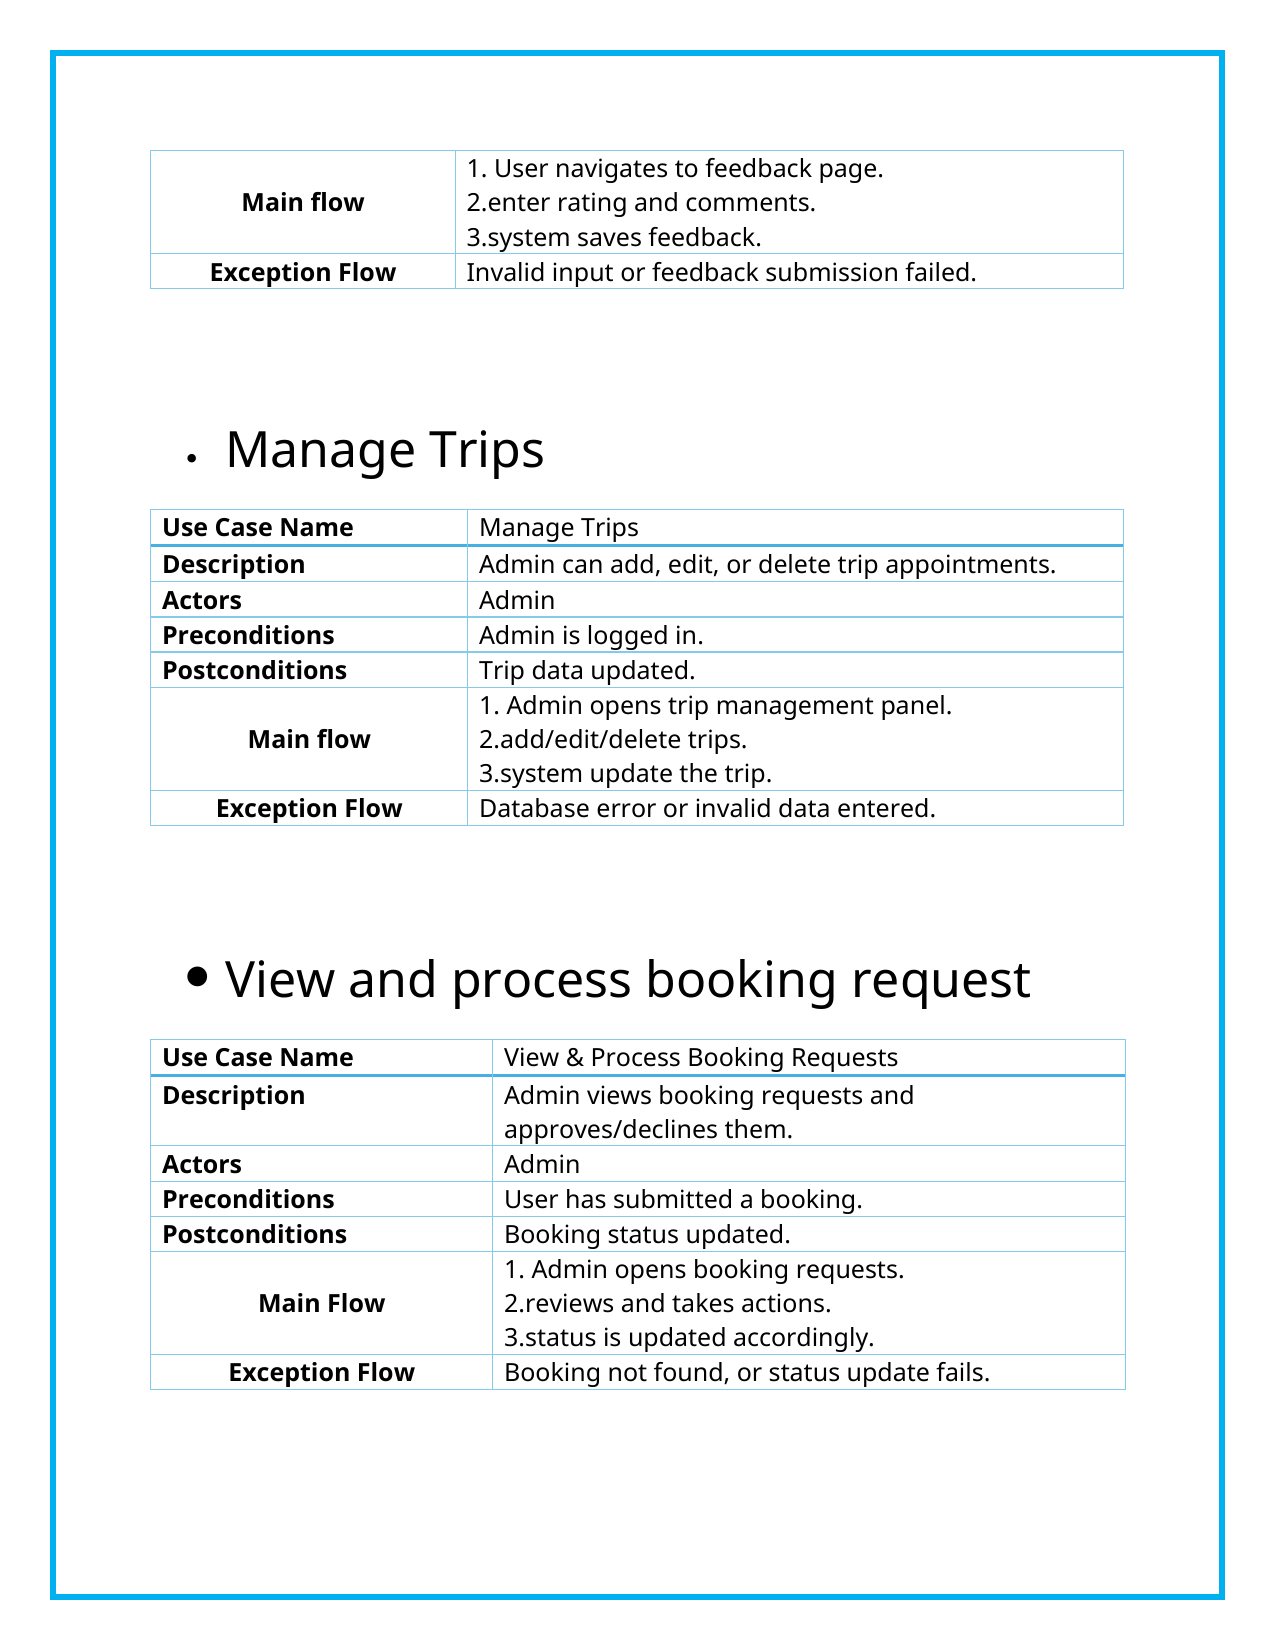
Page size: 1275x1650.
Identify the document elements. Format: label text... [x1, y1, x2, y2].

table_cell Exception Flow [151, 254, 455, 288]
table_cell Preconditions [151, 618, 467, 651]
table_cell Exception Flow [151, 1355, 492, 1389]
table_header Use Case Name [151, 1040, 492, 1074]
table_cell Admin is logged in. [468, 618, 1123, 651]
table_cell Booking not found, or status update fails. [493, 1355, 1125, 1389]
table_cell Postconditions [151, 1217, 492, 1251]
table_cell Exception Flow [151, 791, 467, 825]
table_cell Admin can add, edit, or delete trip appointments. [468, 547, 1123, 581]
table_cell Main flow [151, 688, 467, 790]
list Manage Trips [187, 414, 1125, 482]
table_cell Admin [493, 1146, 1125, 1181]
table_cell Postconditions [151, 653, 467, 687]
table_header Use Case Name [151, 510, 467, 544]
table_cell Actors [151, 1146, 492, 1181]
table_cell Database error or invalid data entered. [468, 791, 1123, 825]
table_cell Admin [468, 582, 1123, 616]
table_cell Main Flow [151, 1252, 492, 1354]
table_header View & Process Booking Requests [493, 1040, 1125, 1074]
table_cell 1. Admin opens booking requests. 2.reviews and takes actions. 3.status is updated accordingly. [493, 1252, 1125, 1354]
table_header Manage Trips [468, 510, 1123, 544]
table_cell Description [151, 547, 467, 581]
table_cell Preconditions [151, 1182, 492, 1216]
table_cell Main flow [151, 151, 455, 253]
table_cell Trip data updated. [468, 653, 1123, 687]
list View and process booking request [187, 944, 1125, 1012]
table_cell Description [151, 1077, 492, 1145]
table_cell 1. Admin opens trip management panel. 2.add/edit/delete trips. 3.system update the trip. [468, 688, 1123, 790]
table_cell User has submitted a booking. [493, 1182, 1125, 1216]
table_cell Admin views booking requests and approves/declines them. [493, 1077, 1125, 1145]
table_cell Invalid input or feedback submission failed. [456, 254, 1123, 288]
table_cell 1. User navigates to feedback page. 2.enter rating and comments. 3.system saves feedback. [456, 151, 1123, 253]
table_cell Actors [151, 582, 467, 616]
table_cell Booking status updated. [493, 1217, 1125, 1251]
